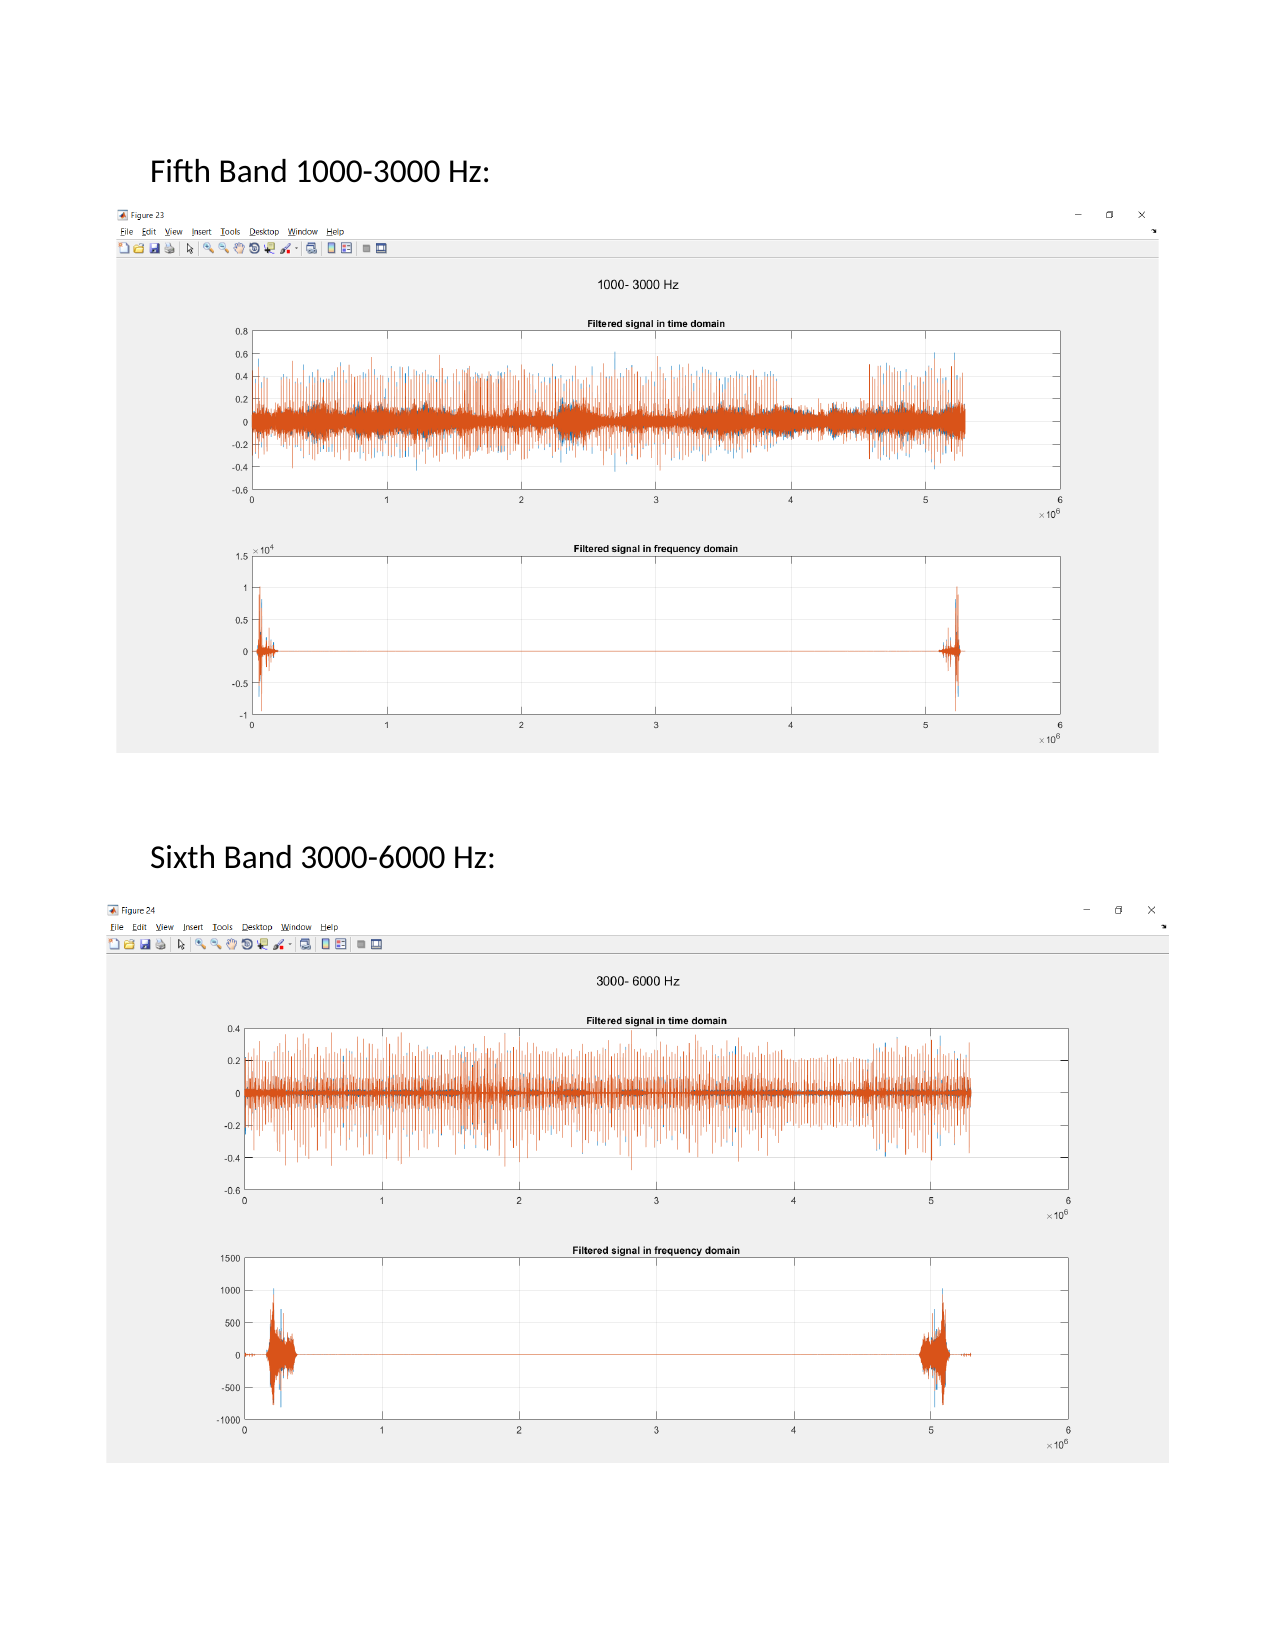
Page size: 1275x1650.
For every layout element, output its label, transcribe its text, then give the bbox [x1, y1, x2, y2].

picture [106, 902, 1169, 1463]
text Fifth Band 1000-3000 Hz: [150, 150, 1125, 191]
picture [116, 207, 1159, 753]
text Sixth Band 3000-6000 Hz: [150, 837, 1125, 877]
